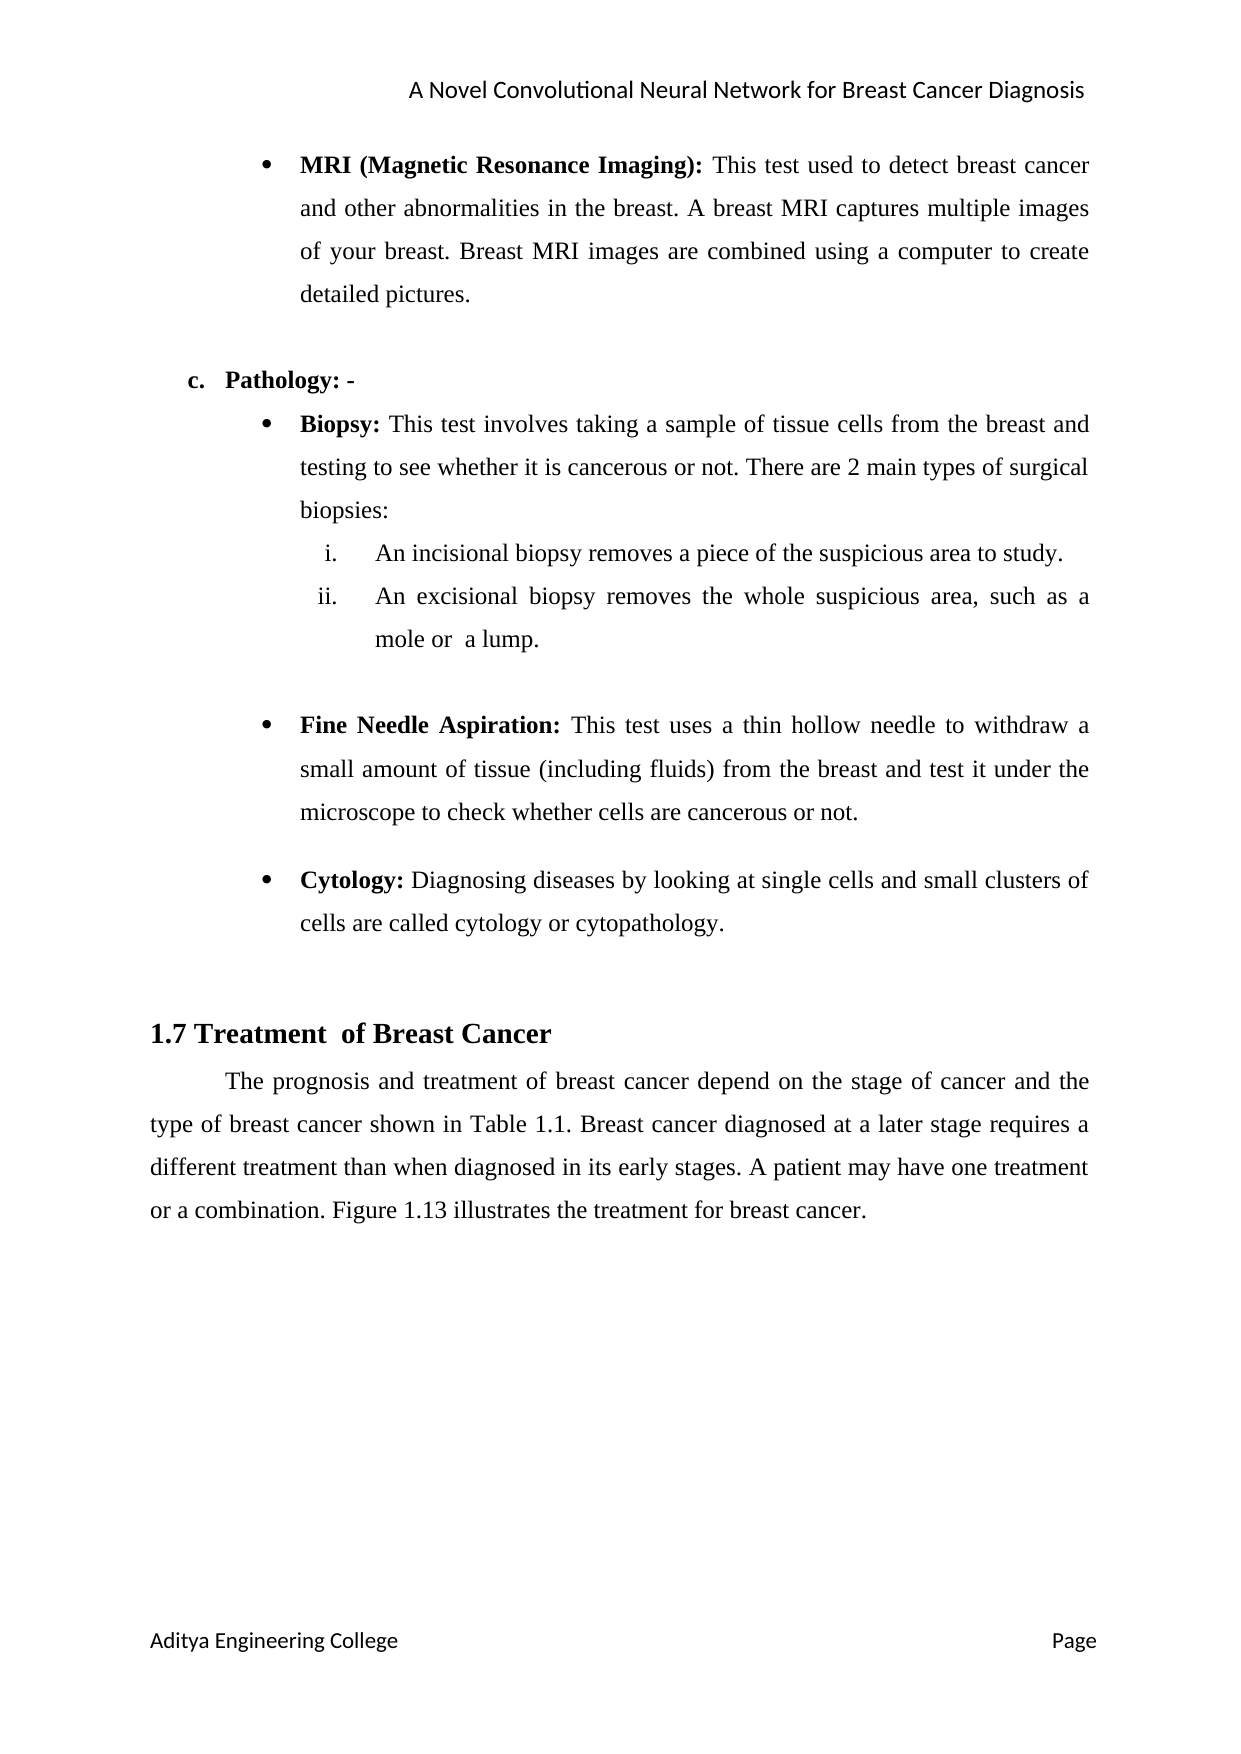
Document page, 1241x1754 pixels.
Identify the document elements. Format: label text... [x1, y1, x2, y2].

list Biopsy: This test involves taking a sample of tissue cells from the breast and testing to see whether it is cancerous or not. There are 2 main types of surgical biopsies: [262, 409, 1090, 524]
list Fine Needle Aspiration: This test uses a thin hollow needle to withdraw a small amount of tissue (including fluids) from the breast and test it under the microscope to check whether cells are cancerous or not. [262, 711, 1090, 826]
list An excisional biopsy removes the whole suspicious area, such as a mole or a lump. [337, 581, 1090, 653]
list An incisional biopsy removes a piece of the suspicious area to study. [337, 538, 1090, 567]
list Pathology: - [187, 366, 1090, 394]
text The prognosis and treatment of breast cancer depend on the stage of cancer and the type of breast cancer shown in Table 1.1. Breast cancer diagnosed at a later stage requires a different treatment than when diagnosed in its early stages. A patient may have one treatment or a combination. Figure 1.13 illustrates the treatment for breast cancer. [150, 1066, 1090, 1224]
text 1.7 Treatment of Breast Cancer [150, 1016, 1090, 1049]
list MRI (Magnetic Resonance Imaging): This test used to detect breast cancer and other abnormalities in the breast. A breast MRI captures multiple images of your breast. Breast MRI images are combined using a computer to create detailed pictures. [262, 150, 1090, 308]
list Cytology: Diagnosing diseases by looking at single cells and small clusters of cells are called cytology or cytopathology. [262, 865, 1090, 937]
